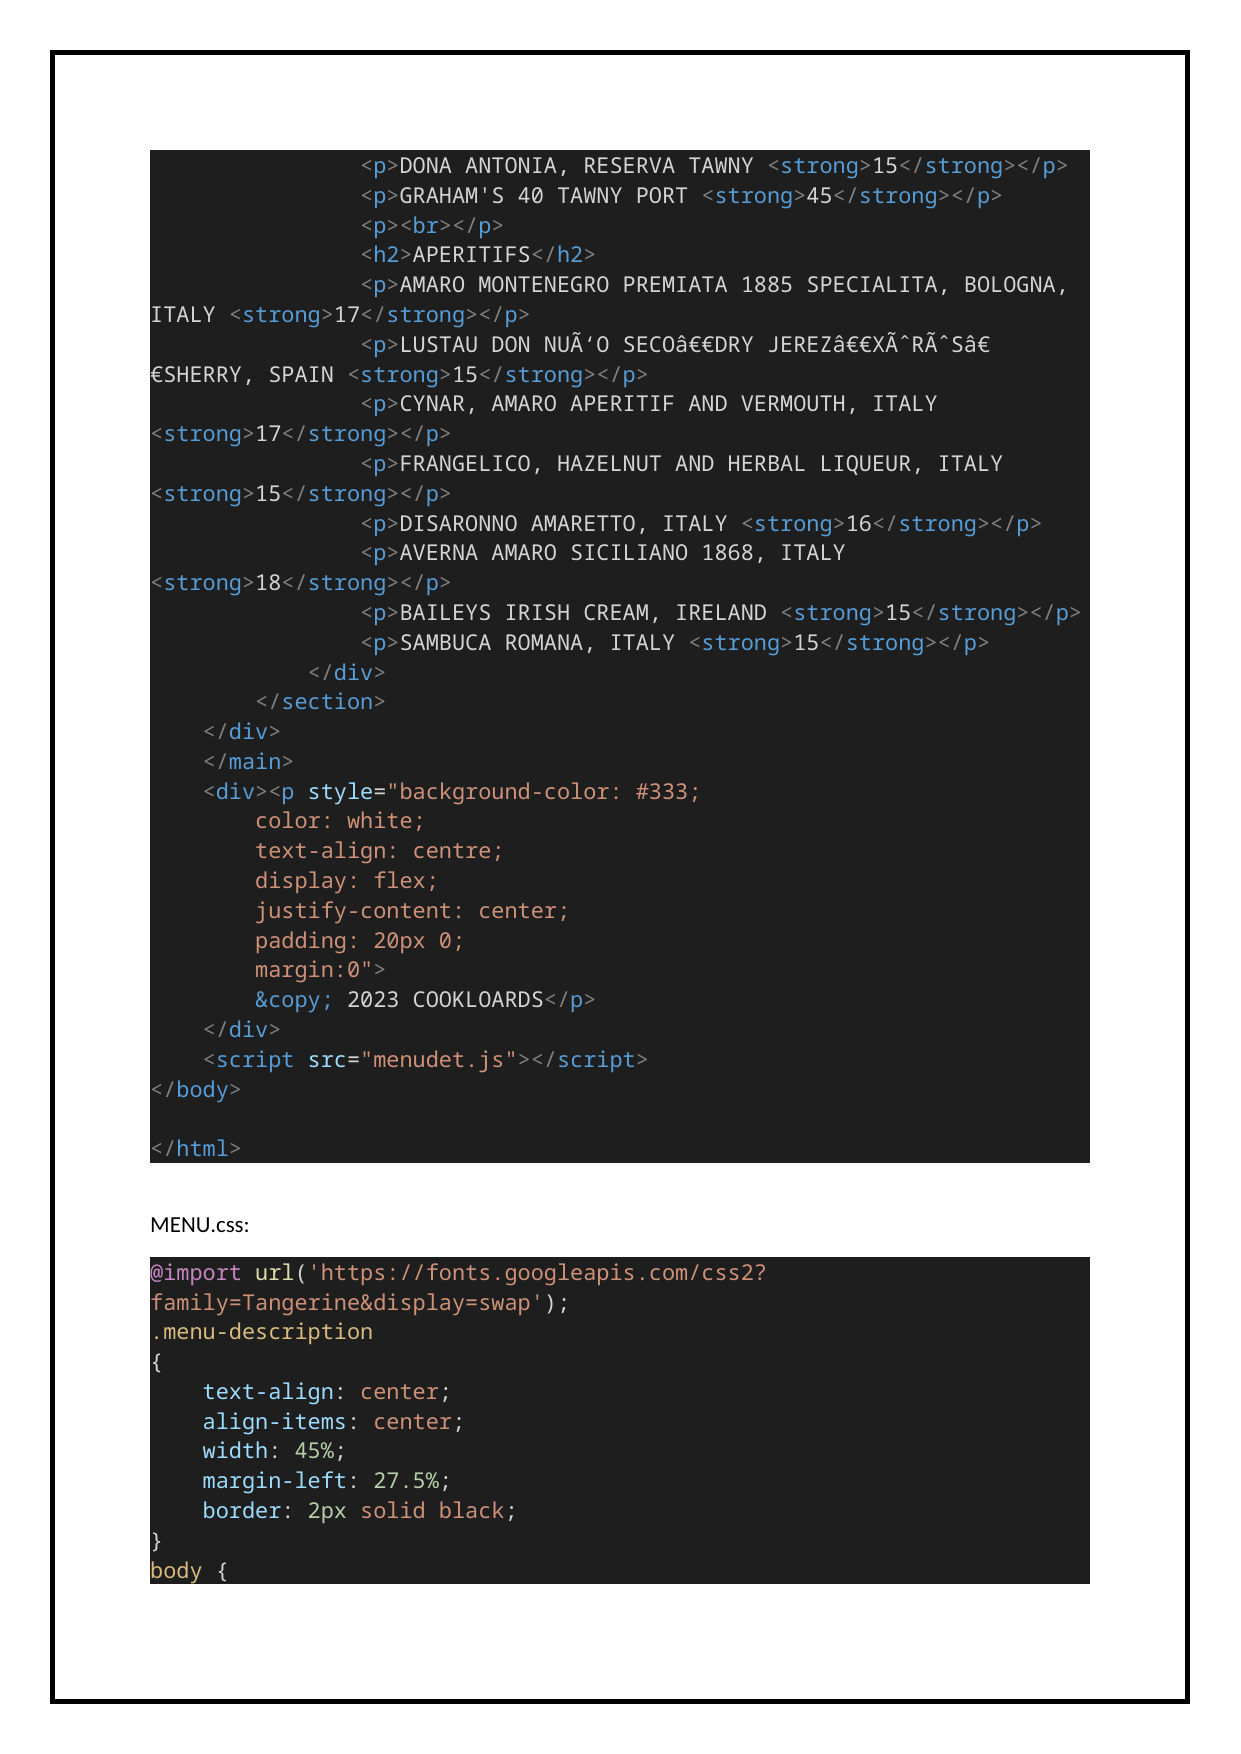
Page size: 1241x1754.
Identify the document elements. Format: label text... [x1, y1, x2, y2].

text body { [150, 1554, 1090, 1584]
text <p>SAMBUCA ROMANA, ITALY <strong>15</strong></p> [150, 627, 1090, 656]
text &copy; 2023 COOKLOARDS</p> [150, 984, 1090, 1014]
text </div> [150, 656, 1090, 686]
text border: 2px solid black; [150, 1495, 1090, 1525]
text MENU.css: [150, 1210, 1090, 1238]
text <p>BAILEYS IRISH CREAM, IRELAND <strong>15</strong></p> [150, 597, 1090, 627]
text <div><p style="background-color: #333; [150, 776, 1090, 805]
text color: white; [150, 805, 1090, 835]
text <p><br></p> [150, 209, 1090, 239]
text { [150, 1346, 1090, 1376]
text <p>FRANGELICO, HAZELNUT AND HERBAL LIQUEUR, ITALY <strong>15</strong></p> [150, 448, 1090, 507]
text <p>AVERNA AMARO SICILIANO 1868, ITALY <strong>18</strong></p> [150, 537, 1090, 597]
text text-align: centre; [150, 835, 1090, 865]
text </section> [150, 686, 1090, 716]
text align-items: center; [150, 1406, 1090, 1435]
text </div> [150, 716, 1090, 746]
text display: flex; [150, 865, 1090, 895]
text margin:0"> [150, 954, 1090, 984]
text </main> [150, 746, 1090, 776]
text padding: 20px 0; [150, 924, 1090, 954]
text justify-content: center; [150, 895, 1090, 924]
text <p>LUSTAU DON NUÃ‘O SECOâ€€DRY JEREZâ€€XÃˆRÃˆSâ€€SHERRY, SPAIN <strong>15</strong></p> [150, 329, 1090, 388]
text .menu-description [150, 1316, 1090, 1346]
text width: 45%; [150, 1435, 1090, 1465]
text <h2>APERITIFS</h2> [150, 239, 1090, 269]
text </div> [150, 1014, 1090, 1044]
text <script src="menudet.js"></script> [150, 1044, 1090, 1073]
text <p>DONA ANTONIA, RESERVA TAWNY <strong>15</strong></p> [150, 150, 1090, 180]
text </body> [150, 1073, 1090, 1103]
text <p>CYNAR, AMARO APERITIF AND VERMOUTH, ITALY <strong>17</strong></p> [150, 388, 1090, 448]
text <p>GRAHAM'S 40 TAWNY PORT <strong>45</strong></p> [150, 180, 1090, 209]
text <p>DISARONNO AMARETTO, ITALY <strong>16</strong></p> [150, 507, 1090, 537]
text </html> [150, 1133, 1090, 1163]
text margin-left: 27.5%; [150, 1465, 1090, 1495]
text text-align: center; [150, 1376, 1090, 1406]
text @import url('https://fonts.googleapis.com/css2?family=Tangerine&display=swap'); [150, 1257, 1090, 1316]
text <p>AMARO MONTENEGRO PREMIATA 1885 SPECIALITA, BOLOGNA, ITALY <strong>17</strong></p> [150, 269, 1090, 329]
text } [150, 1525, 1090, 1554]
